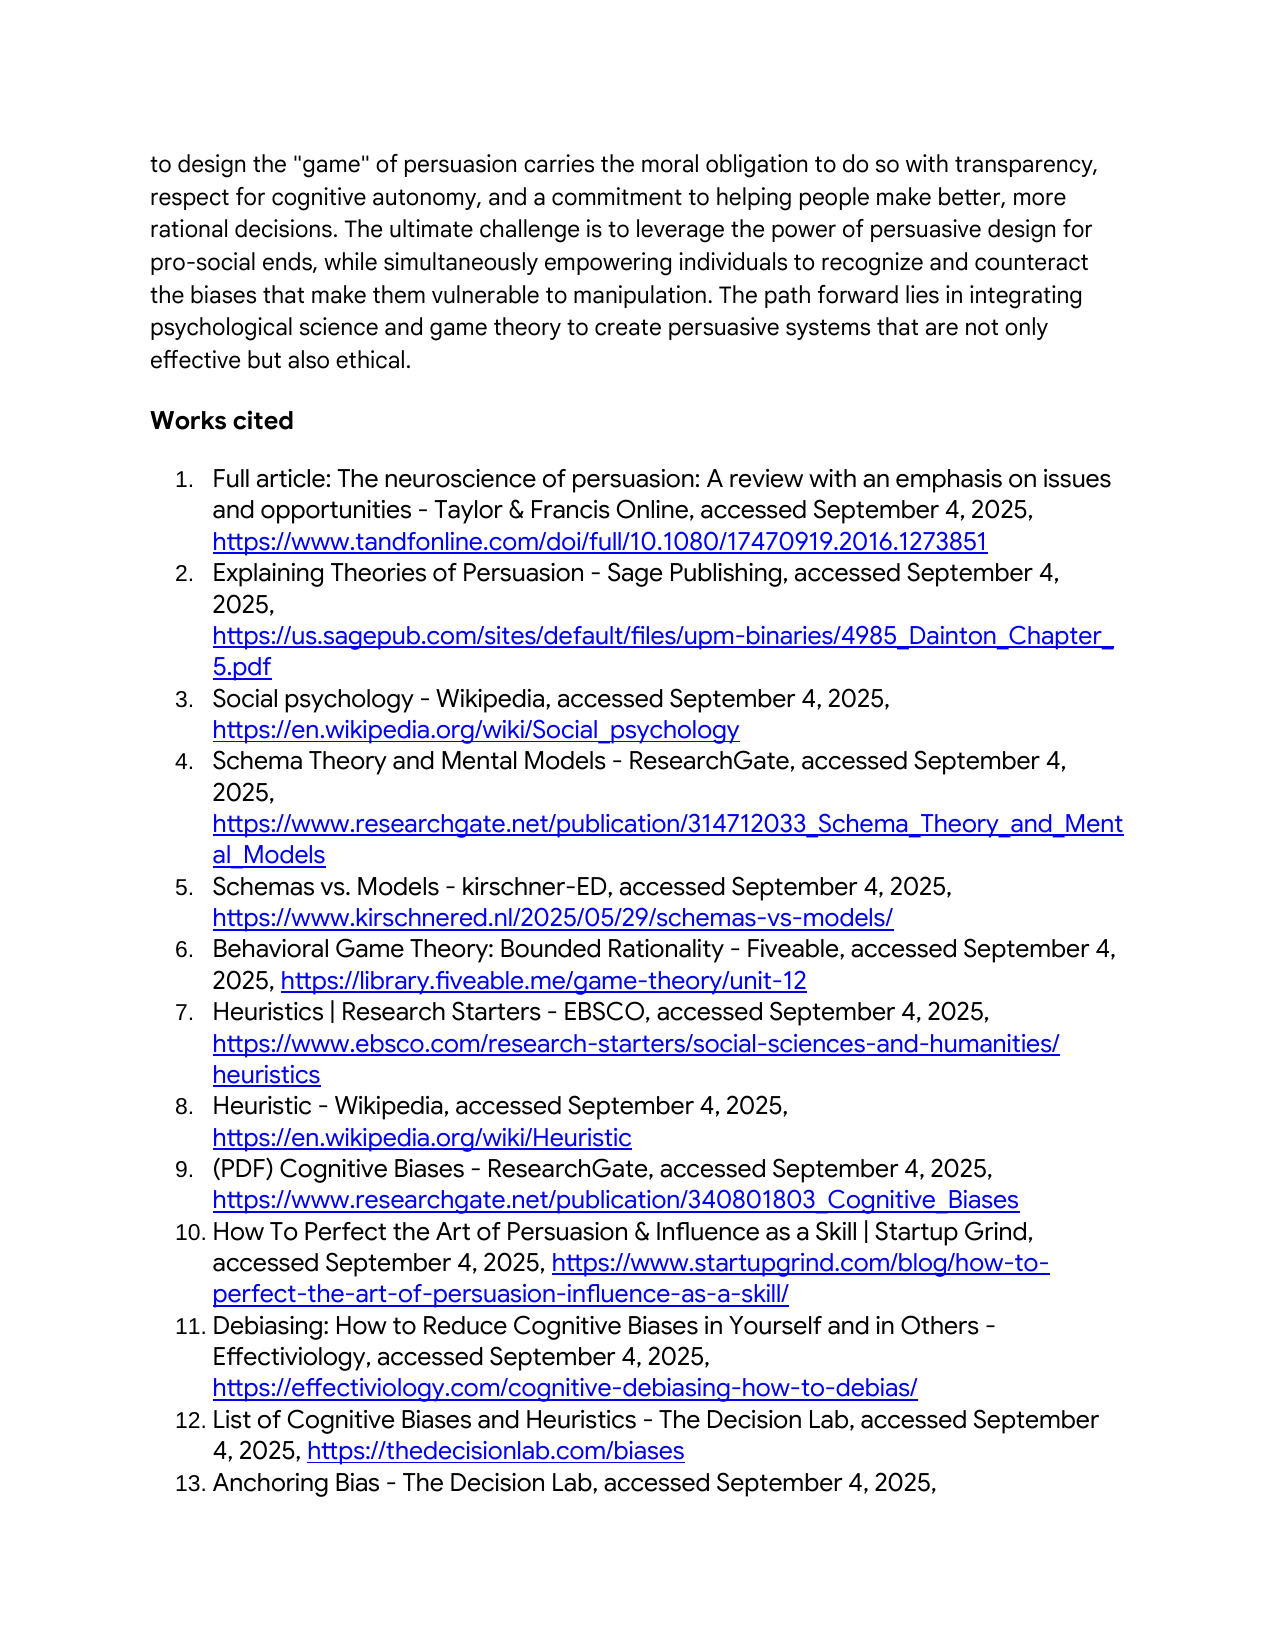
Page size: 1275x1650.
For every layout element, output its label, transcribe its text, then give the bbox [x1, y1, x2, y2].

list (PDF) Cognitive Biases - ResearchGate, accessed September 4, 2025, https://www.researchgate.net/publication/340801803_Cognitive_Biases [175, 1153, 1125, 1216]
list Behavioral Game Theory: Bounded Rationality - Fiveable, accessed September 4, 2025, https://library.fiveable.me/game-theory/unit-12 [175, 934, 1125, 996]
list Heuristic - Wikipedia, accessed September 4, 2025, https://en.wikipedia.org/wiki/Heuristic [175, 1091, 1125, 1153]
list Debiasing: How to Reduce Cognitive Biases in Yourself and in Others - Effectiviology, accessed September 4, 2025, https://effectiviology.com/cognitive-debiasing-how-to-debias/ [175, 1310, 1125, 1404]
subtitle Works cited [150, 406, 1125, 437]
list Schemas vs. Models - kirschner-ED, accessed September 4, 2025, https://www.kirschnered.nl/2025/05/29/schemas-vs-models/ [175, 871, 1125, 934]
list Heuristics | Research Starters - EBSCO, accessed September 4, 2025, https://www.ebsco.com/research-starters/social-sciences-and-humanities/heuristics [175, 996, 1125, 1091]
list Explaining Theories of Persuasion - Sage Publishing, accessed September 4, 2025, https://us.sagepub.com/sites/default/files/upm-binaries/4985_Dainton_Chapter_5.pdf [175, 557, 1125, 683]
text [150, 150, 1125, 375]
list Social psychology - Wikipedia, accessed September 4, 2025, https://en.wikipedia.org/wiki/Social_psychology [175, 683, 1125, 746]
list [175, 1467, 1125, 1498]
list How To Perfect the Art of Persuasion & Influence as a Skill | Startup Grind, accessed September 4, 2025, https://www.startupgrind.com/blog/how-to-perfect-the-art-of-persuasion-influence-as-a-skill/ [175, 1216, 1125, 1310]
list List of Cognitive Biases and Heuristics - The Decision Lab, accessed September 4, 2025, https://thedecisionlab.com/biases [175, 1404, 1125, 1467]
list Full article: The neuroscience of persuasion: A review with an emphasis on issues and opportunities - Taylor & Francis Online, accessed September 4, 2025, https://www.tandfonline.com/doi/full/10.1080/17470919.2016.1273851 [175, 463, 1125, 557]
list Schema Theory and Mental Models - ResearchGate, accessed September 4, 2025, https://www.researchgate.net/publication/314712033_Schema_Theory_and_Mental_Models [175, 746, 1125, 871]
